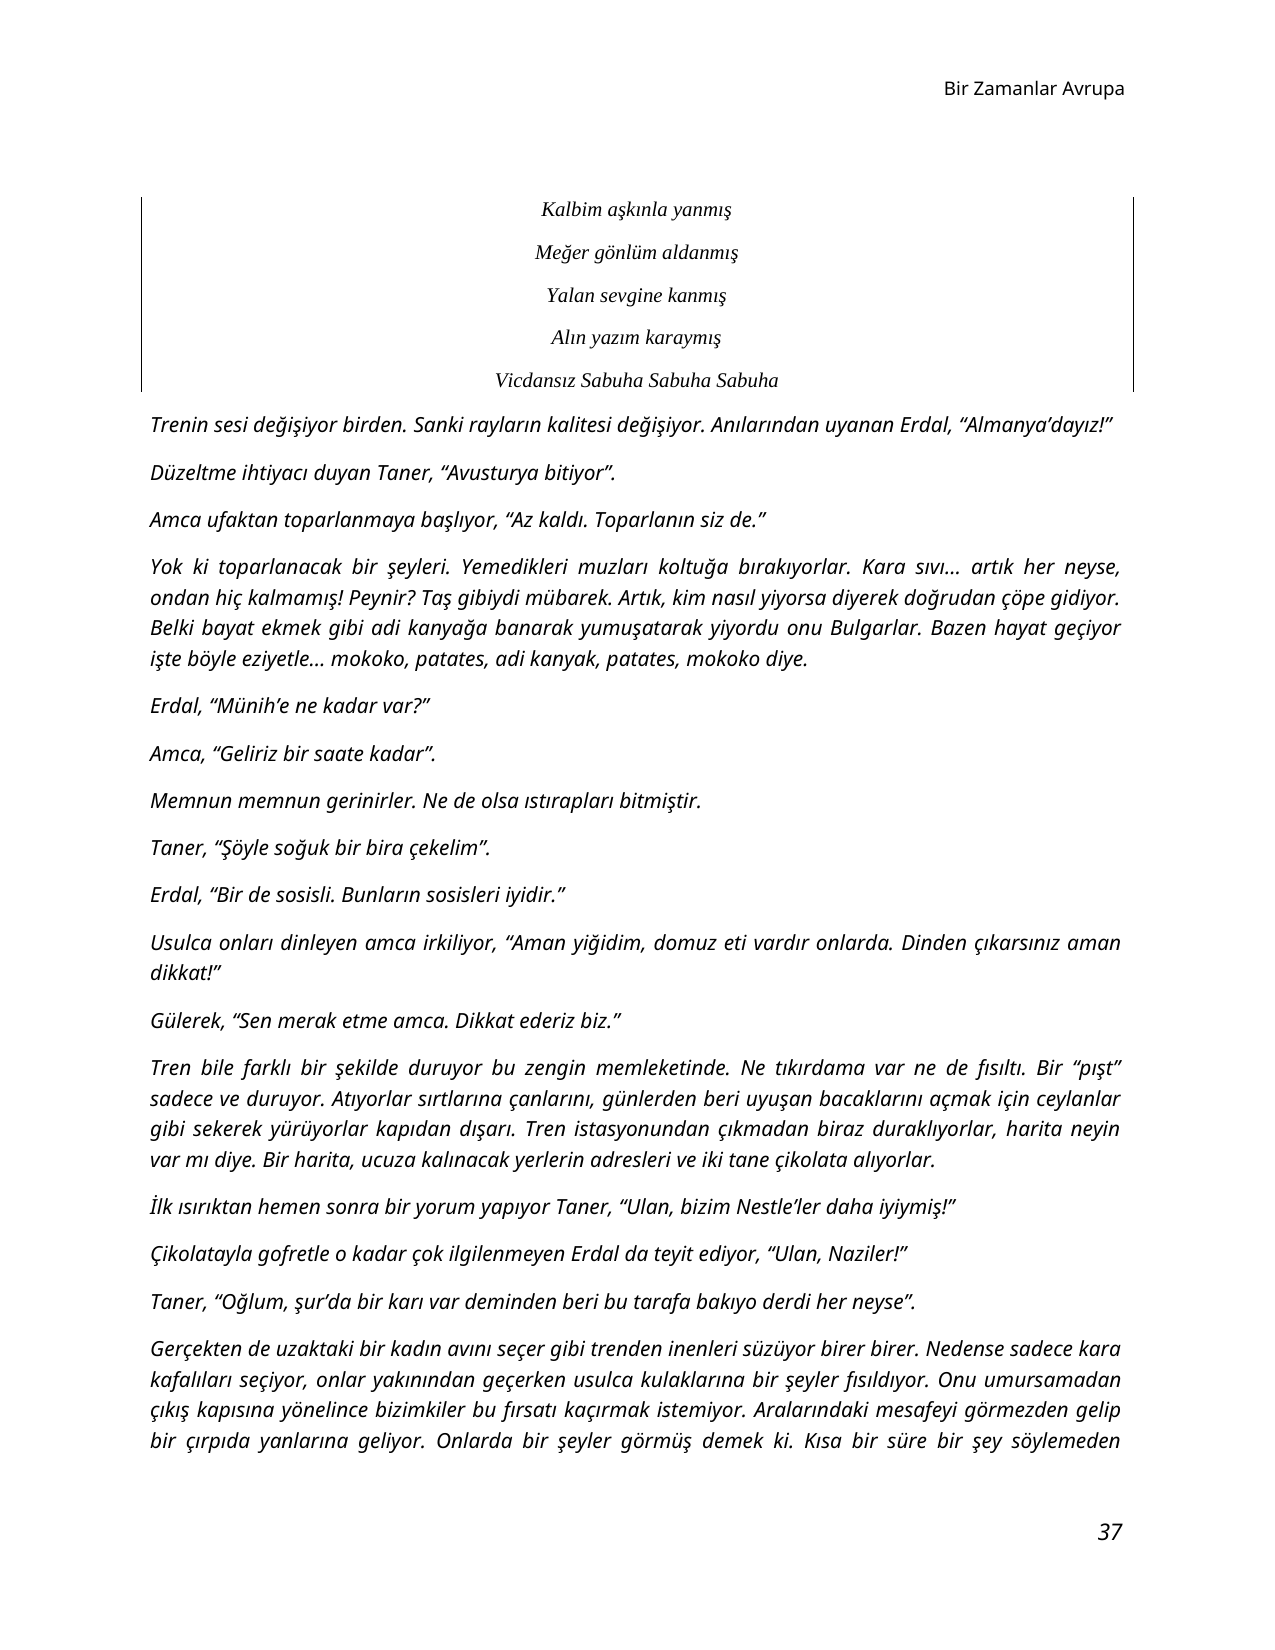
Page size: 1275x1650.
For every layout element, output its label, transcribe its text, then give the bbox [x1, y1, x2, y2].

text Amca, “Geliriz bir saate kadar”. [150, 739, 1125, 767]
text Trenin sesi değişiyor birden. Sanki rayların kalitesi değişiyor. Anılarından uyanan Erdal, “Almanya’dayız!” [150, 410, 1125, 439]
text Erdal, “Münih’e ne kadar var?” [150, 691, 1125, 720]
text Erdal, “Bir de sosisli. Bunların sosisleri iyidir.” [150, 881, 1125, 909]
text Taner, “Oğlum, şur’da bir karı var deminden beri bu tarafa bakıyo derdi her neyse”. [150, 1287, 1125, 1315]
text Taner, “Şöyle soğuk bir bira çekelim”. [150, 833, 1125, 862]
text Meğer gönlüm aldanmış [142, 240, 1133, 264]
text Düzeltme ihtiyacı duyan Taner, “Avusturya bitiyor”. [150, 458, 1125, 486]
text Kalbim aşkınla yanmış [142, 197, 1133, 221]
text İlk ısırıktan hemen sonra bir yorum yapıyor Taner, “Ulan, bizim Nestle’ler daha iyiymiş!” [150, 1192, 1125, 1221]
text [150, 1334, 1125, 1454]
text Tren bile farklı bir şekilde duruyor bu zengin memleketinde. Ne tıkırdama var ne de fısıltı. Bir “pışt” sadece ve duruyor. Atıyorlar sırtlarına çanlarını, günlerden beri uyuşan bacaklarını açmak için ceylanlar gibi sekerek yürüyorlar kapıdan dışarı. Tren istasyonundan çıkmadan biraz duraklıyorlar, harita neyin var mı diye. Bir harita, ucuza kalınacak yerlerin adresleri ve iki tane çikolata alıyorlar. [150, 1053, 1125, 1173]
text Çikolatayla gofretle o kadar çok ilgilenmeyen Erdal da teyit ediyor, “Ulan, Naziler!” [150, 1239, 1125, 1268]
text Yalan sevgine kanmış [142, 282, 1133, 307]
text Amca ufaktan toparlanmaya başlıyor, “Az kaldı. Toparlanın siz de.” [150, 505, 1125, 533]
text Yok ki toparlanacak bir şeyleri. Yemedikleri muzları koltuğa bırakıyorlar. Kara sıvı… artık her neyse, ondan hiç kalmamış! Peynir? Taş gibiydi mübarek. Artık, kim nasıl yiyorsa diyerek doğrudan çöpe gidiyor. Belki bayat ekmek gibi adi kanyağa banarak yumuşatarak yiyordu onu Bulgarlar. Bazen hayat geçiyor işte böyle eziyetle… mokoko, patates, adi kanyak, patates, mokoko diye. [150, 552, 1125, 672]
text Gülerek, “Sen merak etme amca. Dikkat ederiz biz.” [150, 1006, 1125, 1034]
text Usulca onları dinleyen amca irkiliyor, “Aman yiğidim, domuz eti vardır onlarda. Dinden çıkarsınız aman dikkat!” [150, 928, 1125, 987]
text Vicdansız Sabuha Sabuha Sabuha [142, 368, 1133, 392]
text Memnun memnun gerinirler. Ne de olsa ıstırapları bitmiştir. [150, 786, 1125, 814]
text Alın yazım karaymış [142, 325, 1133, 349]
